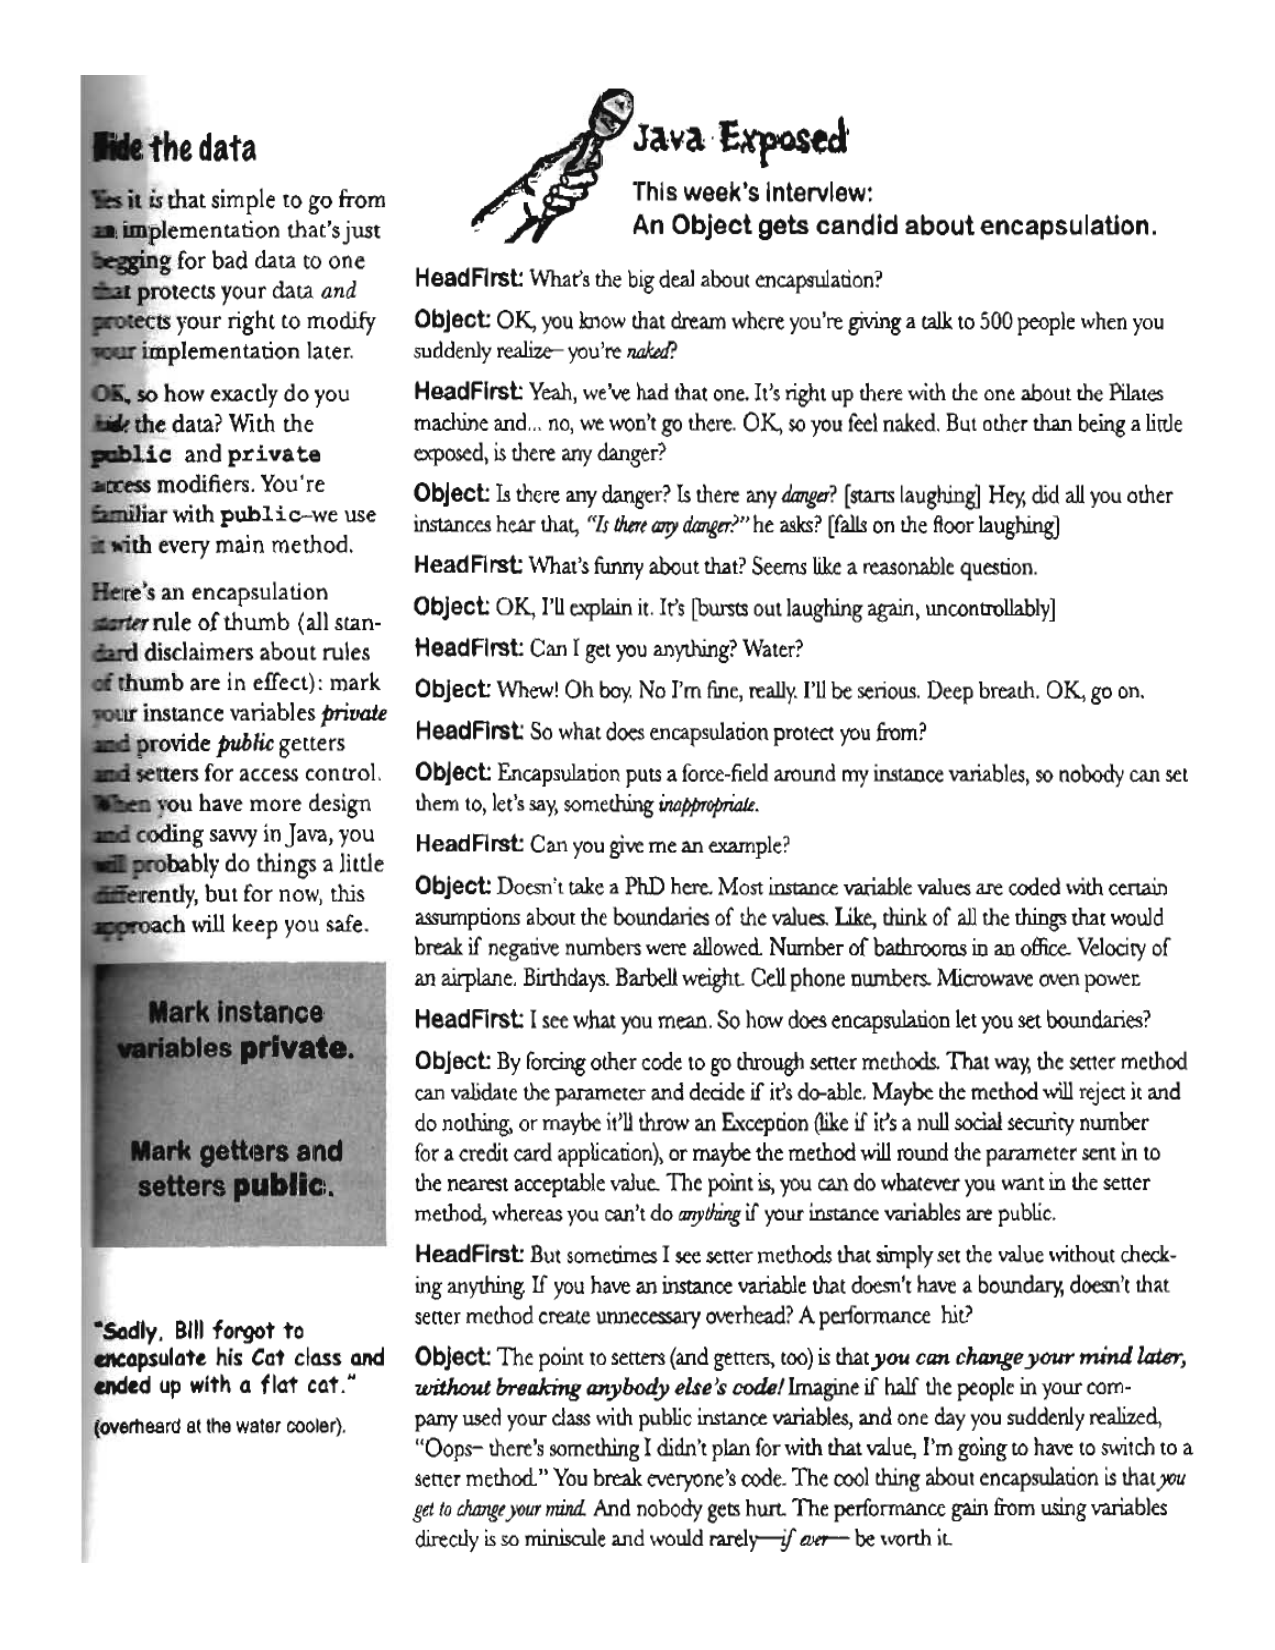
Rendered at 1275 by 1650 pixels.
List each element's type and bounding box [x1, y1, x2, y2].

picture [75, 75, 1233, 1563]
